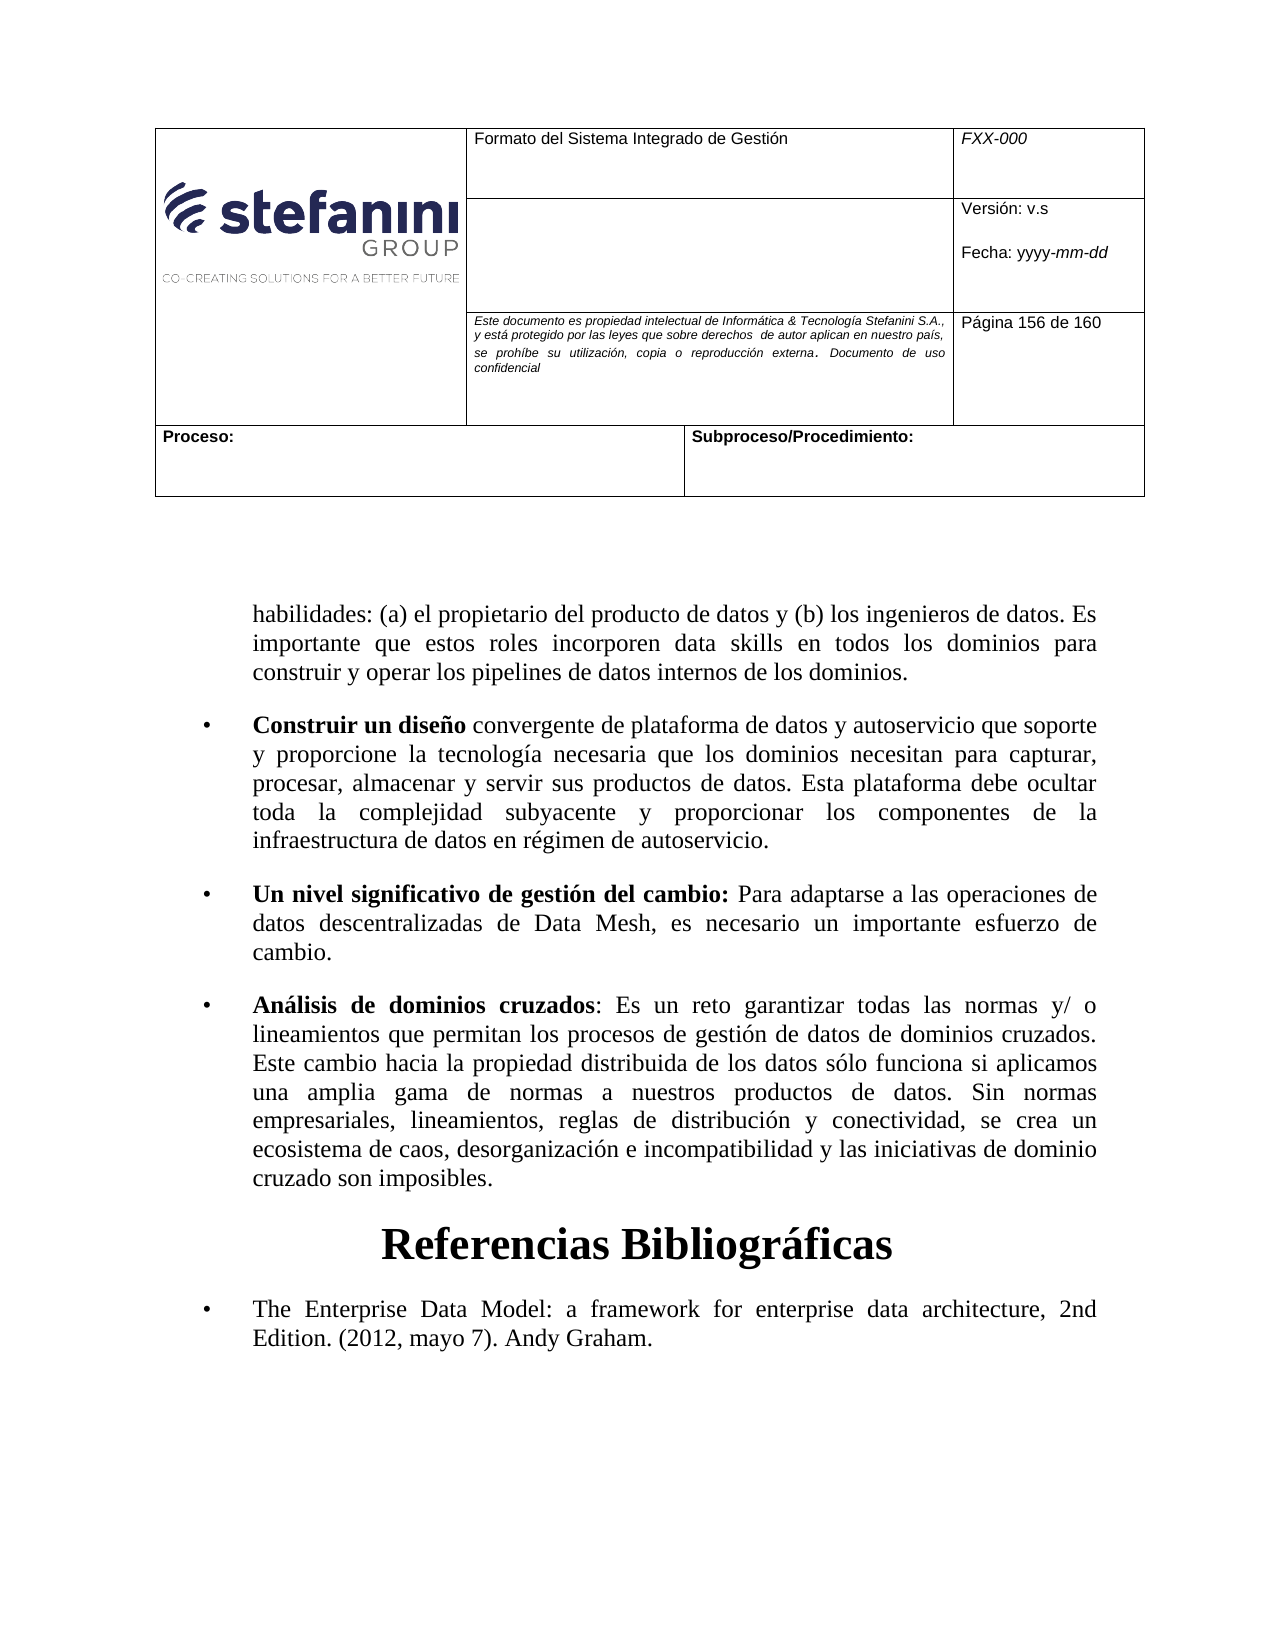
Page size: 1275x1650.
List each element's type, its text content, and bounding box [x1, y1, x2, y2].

list Análisis de dominios cruzados: Es un reto garantizar todas las normas y/ o lineamientos que permitan los procesos de gestión de datos de dominios cruzados. Este cambio hacia la propiedad distribuida de los datos sólo funciona si aplicamos una amplia gama de normas a nuestros productos de datos. Sin normas empresariales, lineamientos, reglas de distribución y conectividad, se crea un ecosistema de caos, desorganización e incompatibilidad y las iniciativas de dominio cruzado son imposibles. [202, 991, 1098, 1192]
list Construir un diseño convergente de plataforma de datos y autoservicio que soporte y proporcione la tecnología necesaria que los dominios necesitan para capturar, procesar, almacenar y servir sus productos de datos. Esta plataforma debe ocultar toda la complejidad subyacente y proporcionar los componentes de la infraestructura de datos en régimen de autoservicio. [202, 711, 1098, 854]
picture [162, 182, 460, 286]
subtitle Referencias Bibliográficas [177, 1217, 1098, 1269]
list Equipos interfuncionales de datos de dominio: Los dominios que proporcionan datos como productos necesitan ser aumentados con nuevos conjuntos de habilidades: (a) el propietario del producto de datos y (b) los ingenieros de datos. Es importante que estos roles incorporen data skills en todos los dominios para construir y operar los pipelines de datos internos de los dominios. [202, 599, 1098, 686]
list Un nivel significativo de gestión del cambio: Para adaptarse a las operaciones de datos descentralizadas de Data Mesh, es necesario un importante esfuerzo de cambio. [202, 879, 1098, 966]
list The Enterprise Data Model: a framework for enterprise data architecture, 2nd Edition. (2012, mayo 7). Andy Graham. [202, 1294, 1098, 1352]
